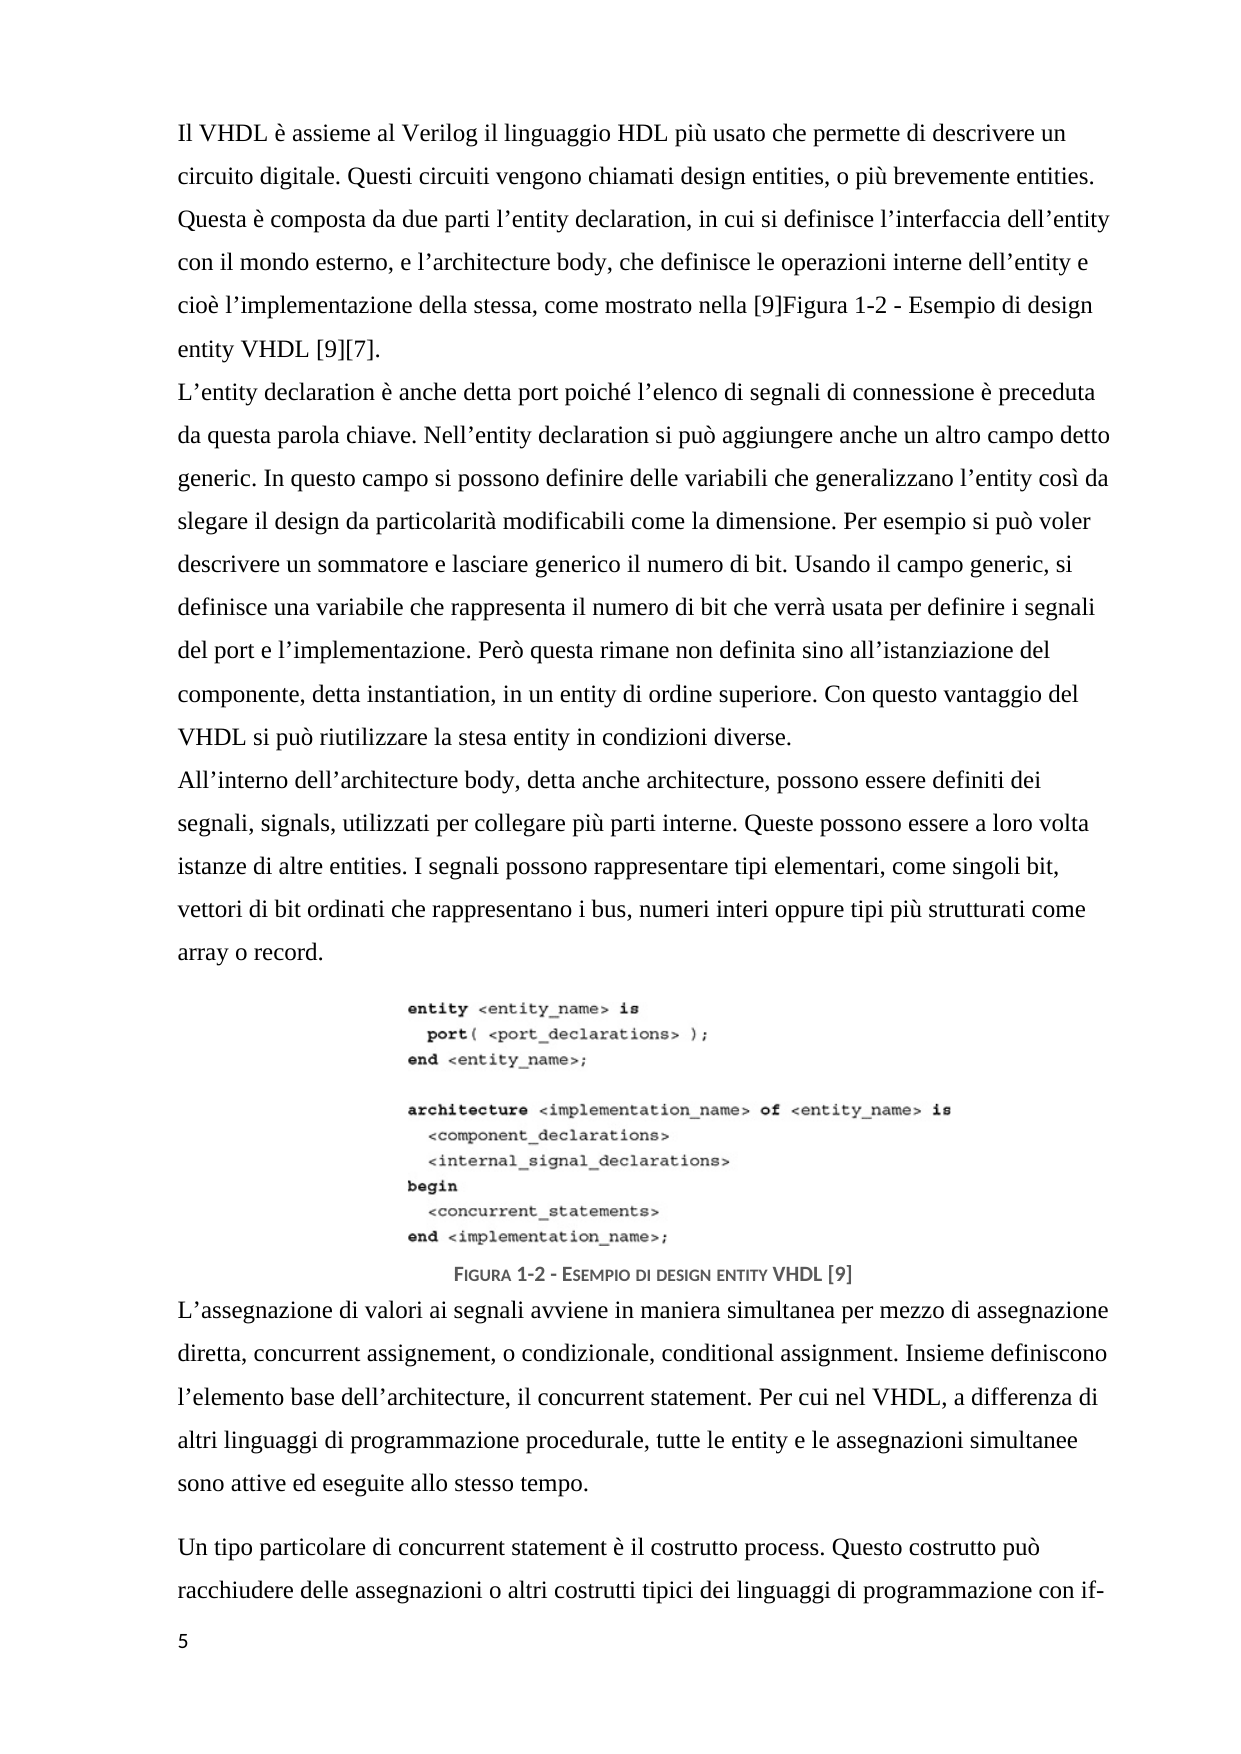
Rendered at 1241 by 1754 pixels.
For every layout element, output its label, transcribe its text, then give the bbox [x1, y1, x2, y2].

picture [407, 1002, 951, 1246]
text Il VHDL è assieme al Verilog il linguaggio HDL più usato che permette di descrivere un circuito digitale. Questi circuiti vengono chiamati design entities, o più brevemente entities. Questa è composta da due parti l’entity declaration, in cui si definisce l’interfaccia dell’entity con il mondo esterno, e l’architecture body, che definisce le operazioni interne dell’entity e cioè l’implementazione della stessa, come mostrato nella Figura 2-2 - Esempio di design entity VHDL . L’entity declaration è anche detta port poiché l’elenco di segnali di connessione è preceduta da questa parola chiave. Nell’entity declaration si può aggiungere anche un altro campo detto generic. In questo campo si possono definire delle variabili che generalizzano l’entity così da slegare il design da particolarità modificabili come la dimensione. Per esempio si può voler descrivere un sommatore e lasciare generico il numero di bit. Usando il campo generic, si definisce una variabile che rappresenta il numero di bit che verrà usata per definire i segnali del port e l’implementazione. Però questa rimane non definita sino all’istanziazione del componente, detta instantiation, in un entity di ordine superiore. Con questo vantaggio del VHDL si può riutilizzare la stesa entity in condizioni diverse. All’interno dell’architecture body, detta anche architecture, possono essere definiti dei segnali, signals, utilizzati per collegare più parti interne. Queste possono essere a loro volta istanze di altre entities. I segnali possono rappresentare tipi elementari, come singoli bit, vettori di bit ordinati che rappresentano i bus, numeri interi oppure tipi più strutturati come array o record. [177, 118, 1122, 966]
